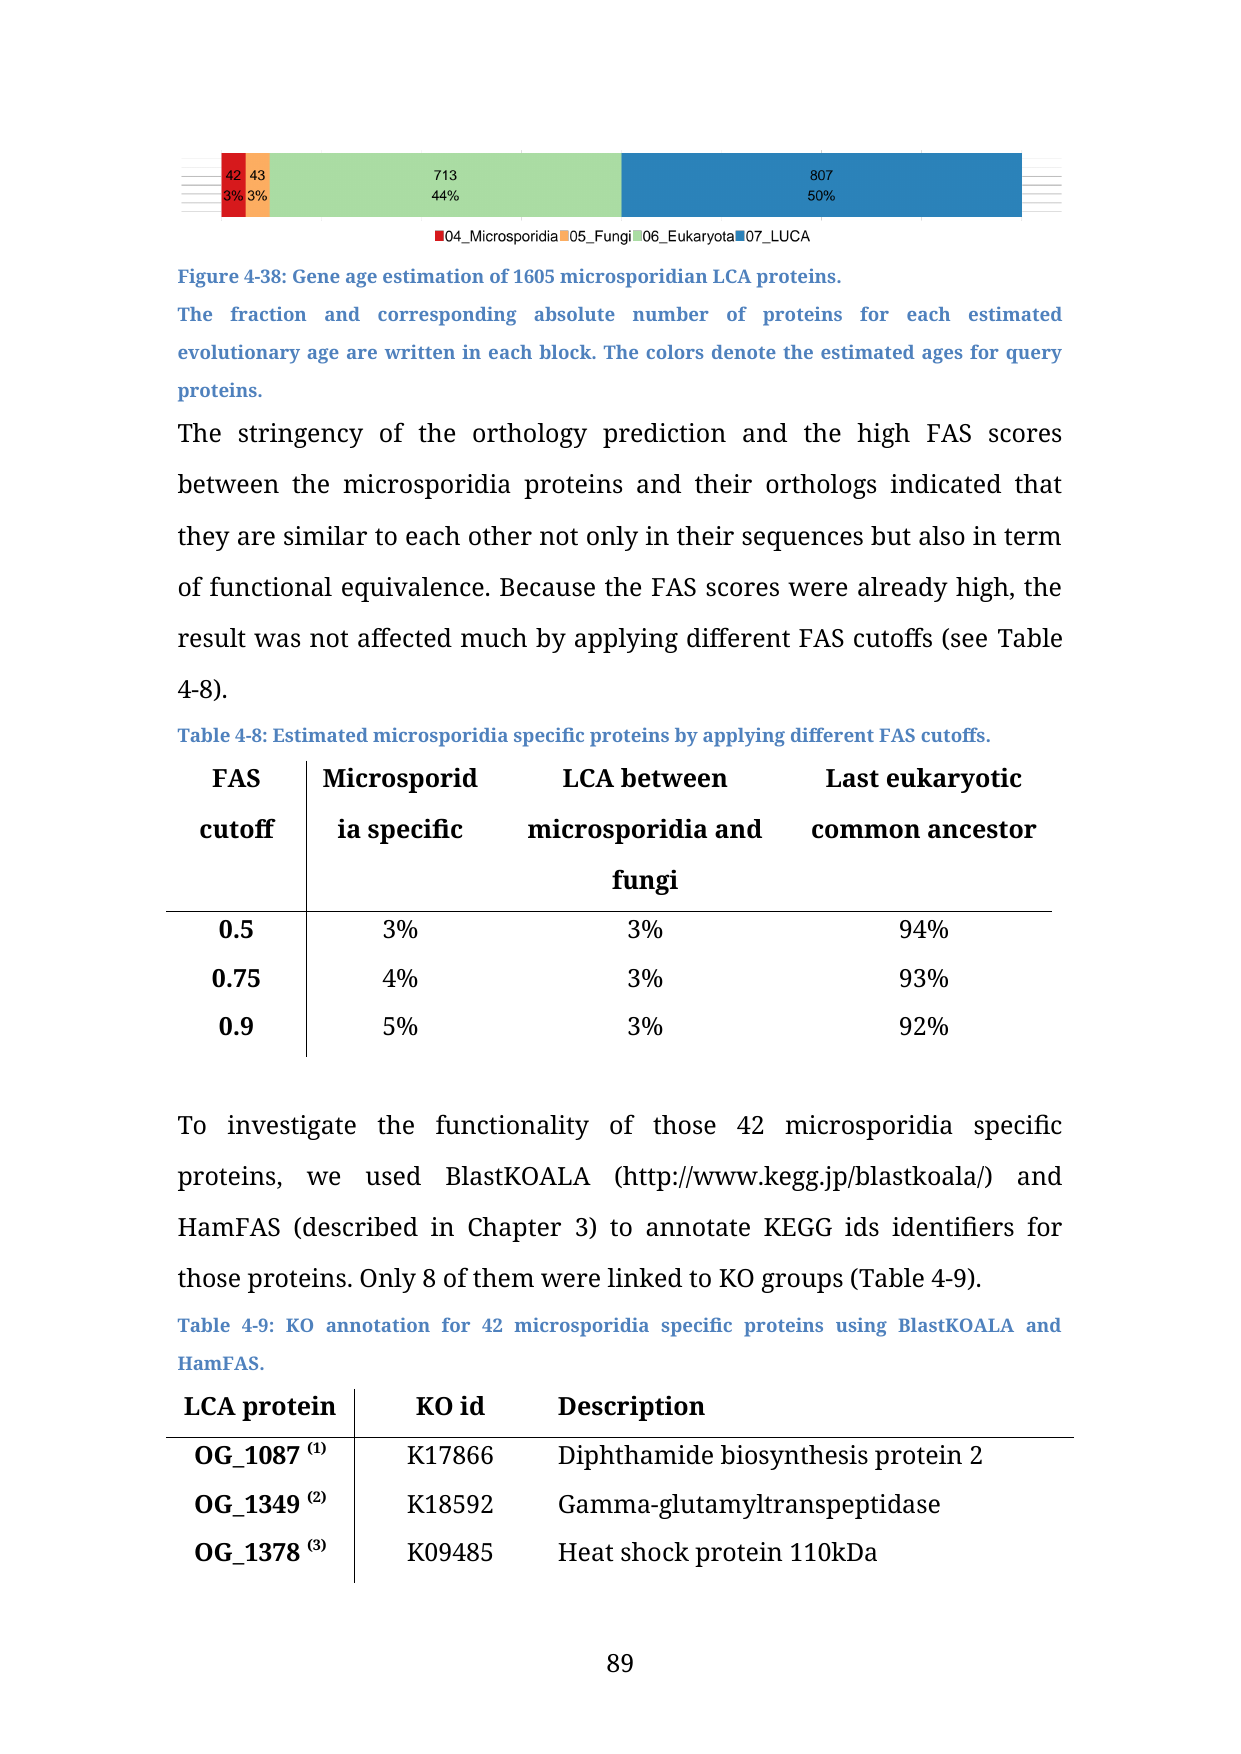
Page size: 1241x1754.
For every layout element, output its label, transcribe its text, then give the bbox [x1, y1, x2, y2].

table_header Microsporidia specific [307, 761, 494, 911]
text The fraction and corresponding absolute number of proteins for each estimated evolutionary age are written in each block. The colors denote the estimated ages for query proteins. [177, 301, 1063, 403]
table_cell OG_1349 (2) [166, 1486, 354, 1535]
table_cell K17866 [355, 1438, 546, 1486]
table_cell 93% [796, 960, 1052, 1009]
table_cell 3% [494, 1009, 796, 1057]
table_cell 5% [307, 1009, 494, 1057]
table_cell 92% [796, 1009, 1052, 1057]
table_header Last eukaryotic common ancestor [796, 761, 1052, 911]
table_cell 4% [307, 960, 494, 1009]
table_header FAS cutoff [166, 761, 306, 911]
table_header Description [546, 1389, 1074, 1437]
table_header LCA between microsporidia and fungi [494, 761, 796, 911]
table_header KO id [355, 1389, 546, 1437]
table_cell OG_1378 (3) [166, 1535, 354, 1583]
table_cell Gamma-glutamyltranspeptidase [546, 1486, 1074, 1535]
table_cell Diphthamide biosynthesis protein 2 [546, 1438, 1074, 1486]
table_cell 94% [796, 912, 1052, 960]
table_cell K09485 [355, 1535, 546, 1583]
table_cell 0.9 [166, 1009, 306, 1057]
table_cell K18592 [355, 1486, 546, 1535]
table_cell OG_1087 (1) [166, 1438, 354, 1486]
table_cell 0.5 [166, 912, 306, 960]
table_cell 3% [494, 912, 796, 960]
table_header LCA protein [166, 1389, 354, 1437]
table_cell 3% [494, 960, 796, 1009]
table_cell 0.75 [166, 960, 306, 1009]
table_cell 3% [307, 912, 494, 960]
table_cell Heat shock protein 110kDa [546, 1535, 1074, 1583]
